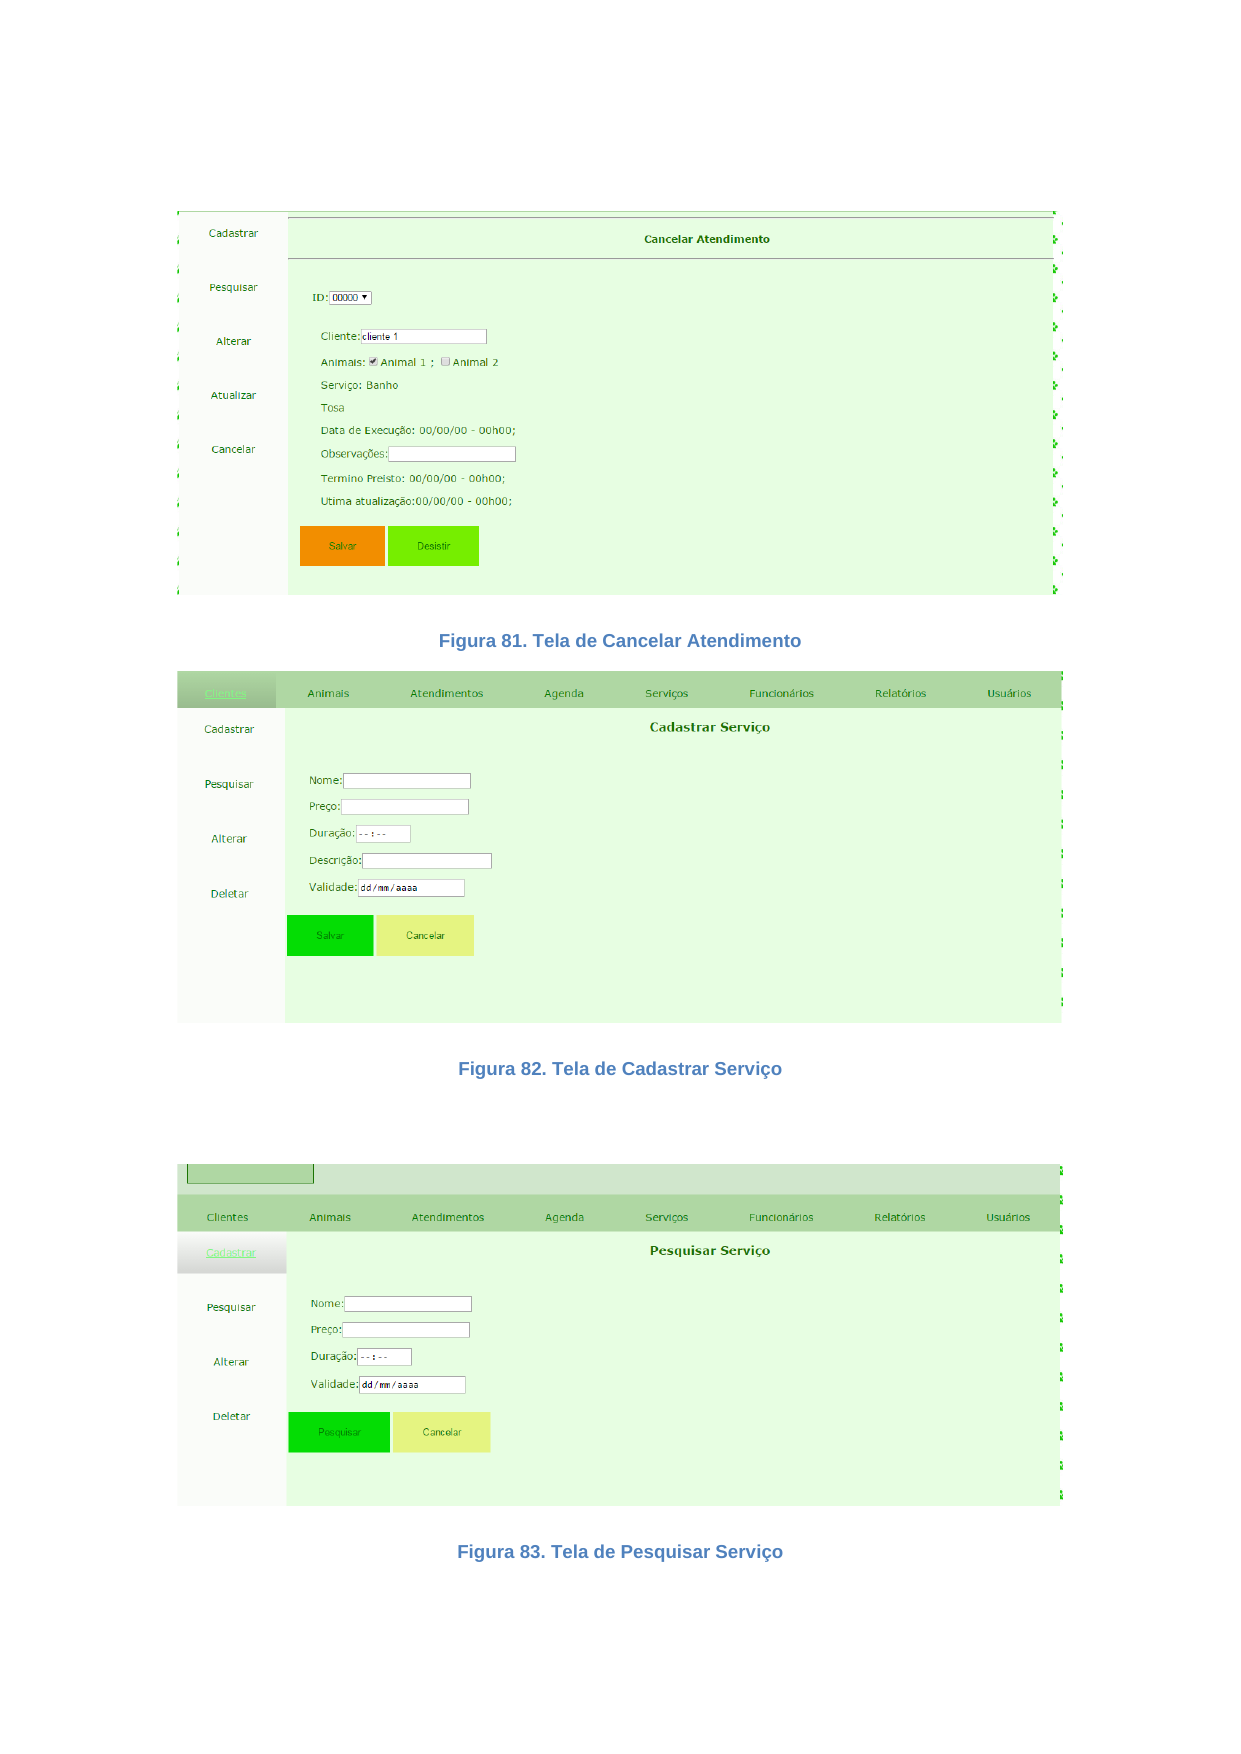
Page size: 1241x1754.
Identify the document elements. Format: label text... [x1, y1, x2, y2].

picture [177, 1164, 1063, 1506]
picture [177, 211, 1063, 595]
picture [177, 671, 1063, 1023]
